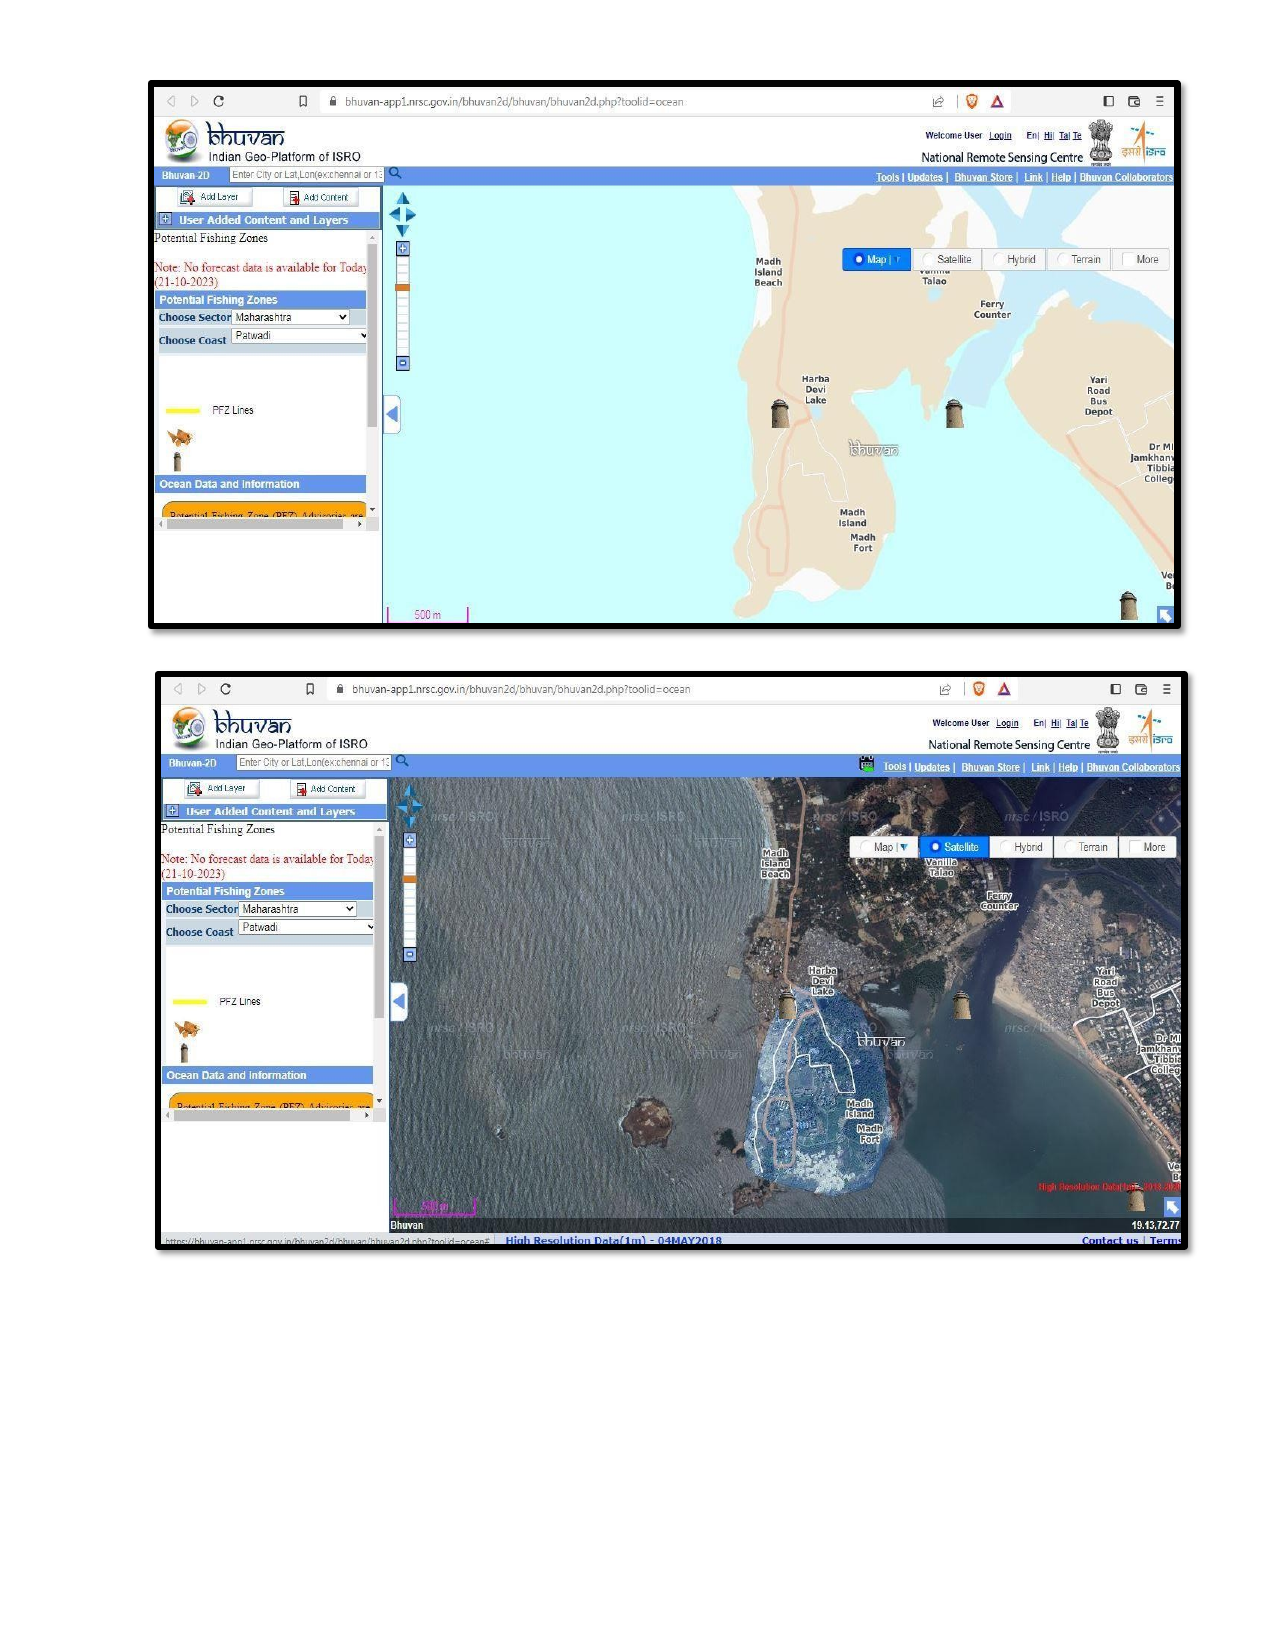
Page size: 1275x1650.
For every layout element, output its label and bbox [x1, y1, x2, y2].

picture [152, 669, 1199, 1261]
picture [145, 79, 1192, 641]
